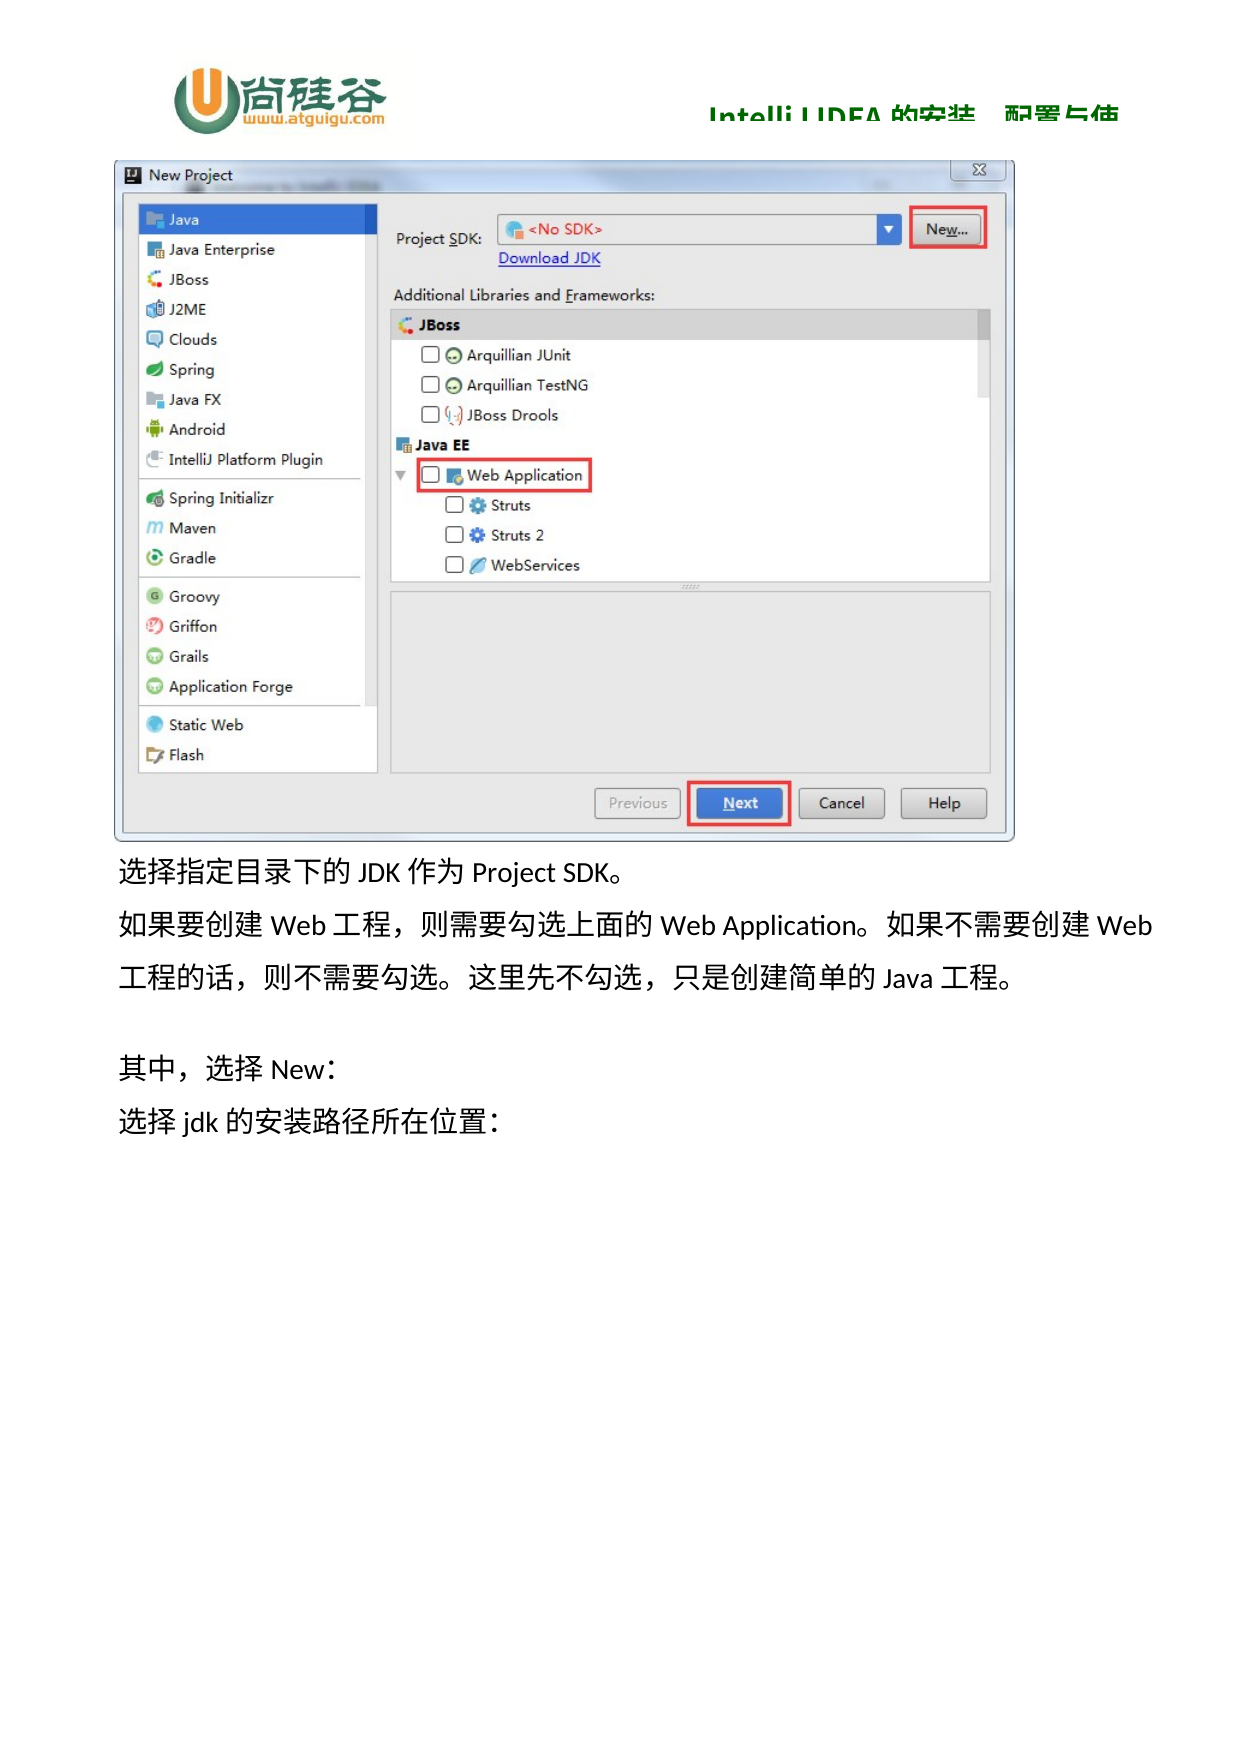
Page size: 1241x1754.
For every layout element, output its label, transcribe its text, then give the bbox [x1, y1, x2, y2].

text 选择指定目录下的 JDK 作为 Project SDK。 [118, 848, 1213, 891]
picture [114, 160, 1015, 842]
text 工程的话，则不需要勾选。这里先不勾选，只是创建简单的 Java 工程。 [118, 954, 1213, 997]
text 选择 jdk 的安装路径所在位置： [118, 1098, 1213, 1140]
picture [170, 50, 414, 149]
text 如果要创建 Web 工程，则需要勾选上面的 Web Application。如果不需要创建 Web [118, 902, 1213, 944]
text 其中，选择 New： [118, 1045, 1213, 1087]
